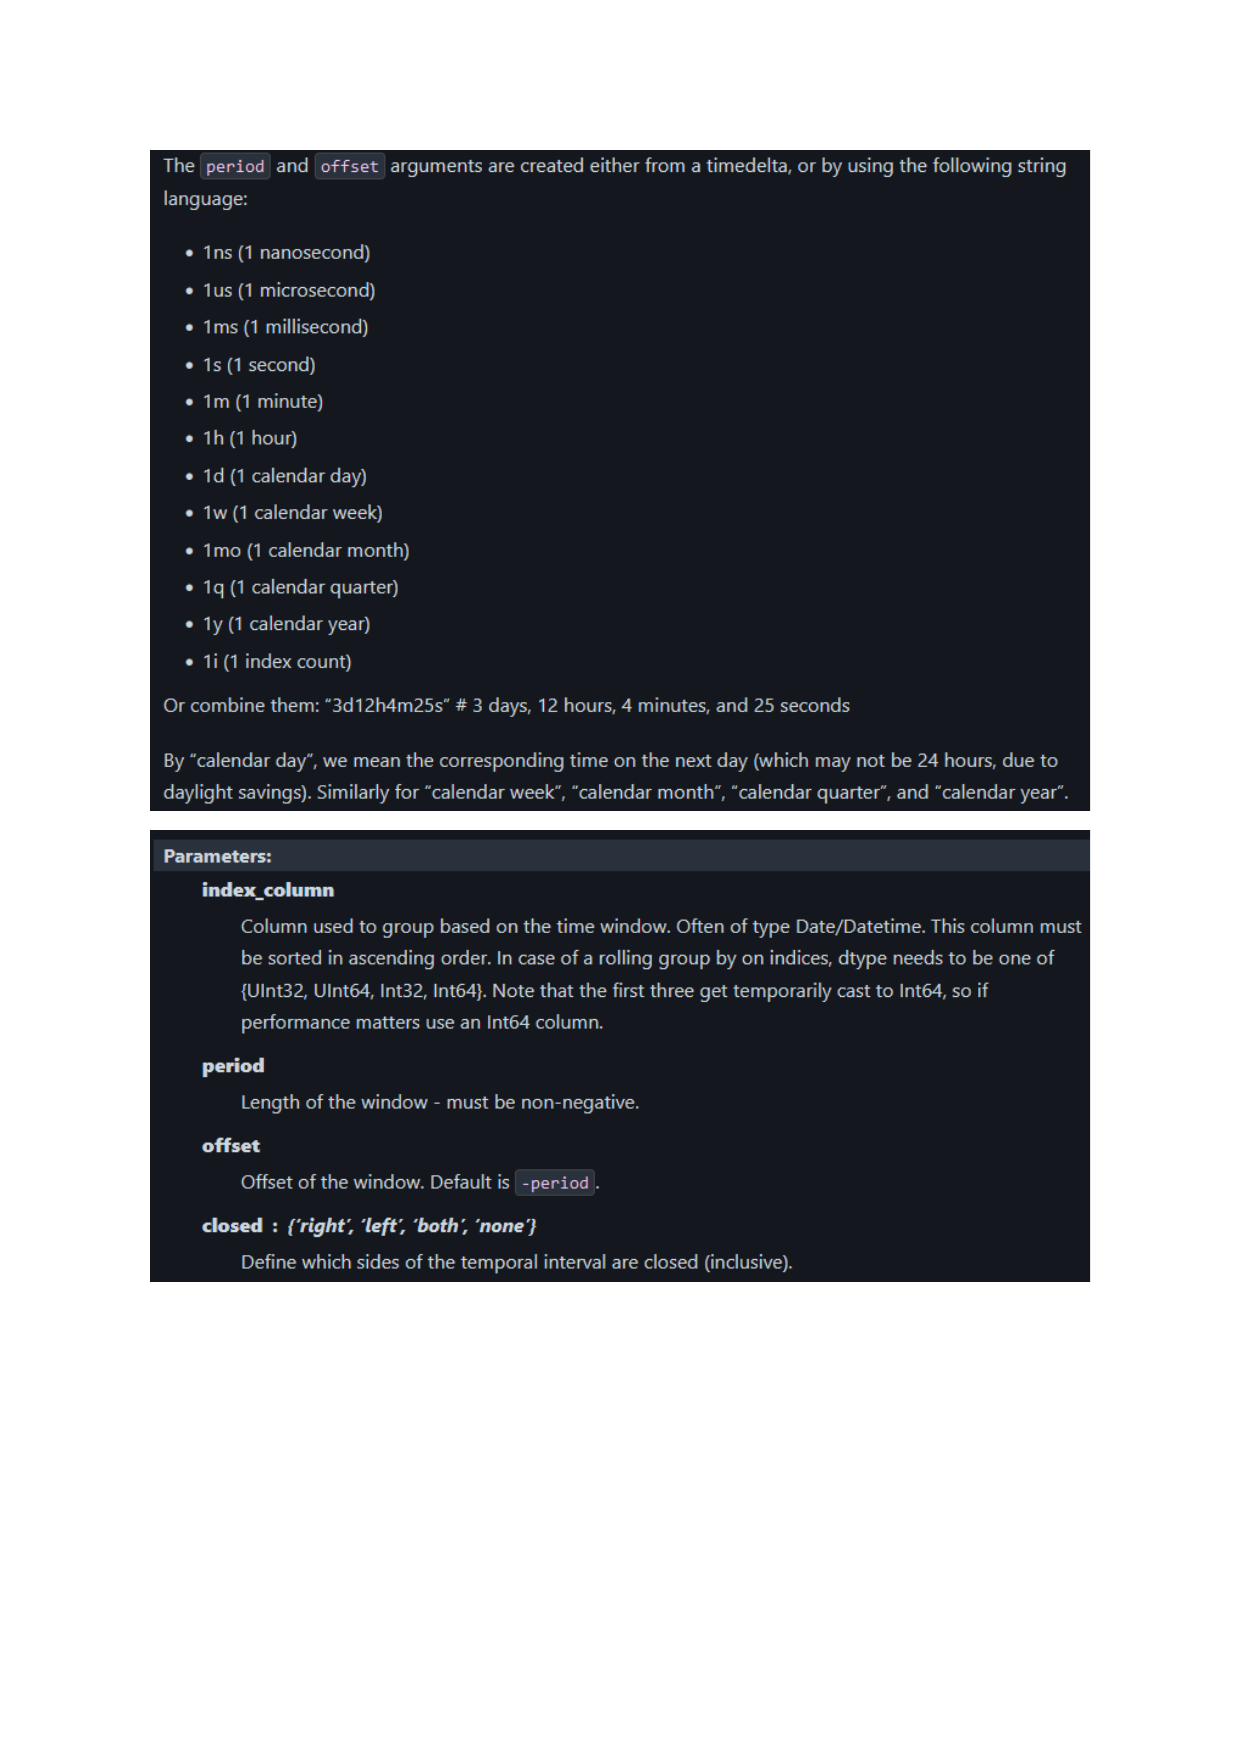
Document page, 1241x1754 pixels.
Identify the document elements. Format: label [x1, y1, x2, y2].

picture [150, 830, 1091, 1282]
picture [150, 150, 1091, 811]
